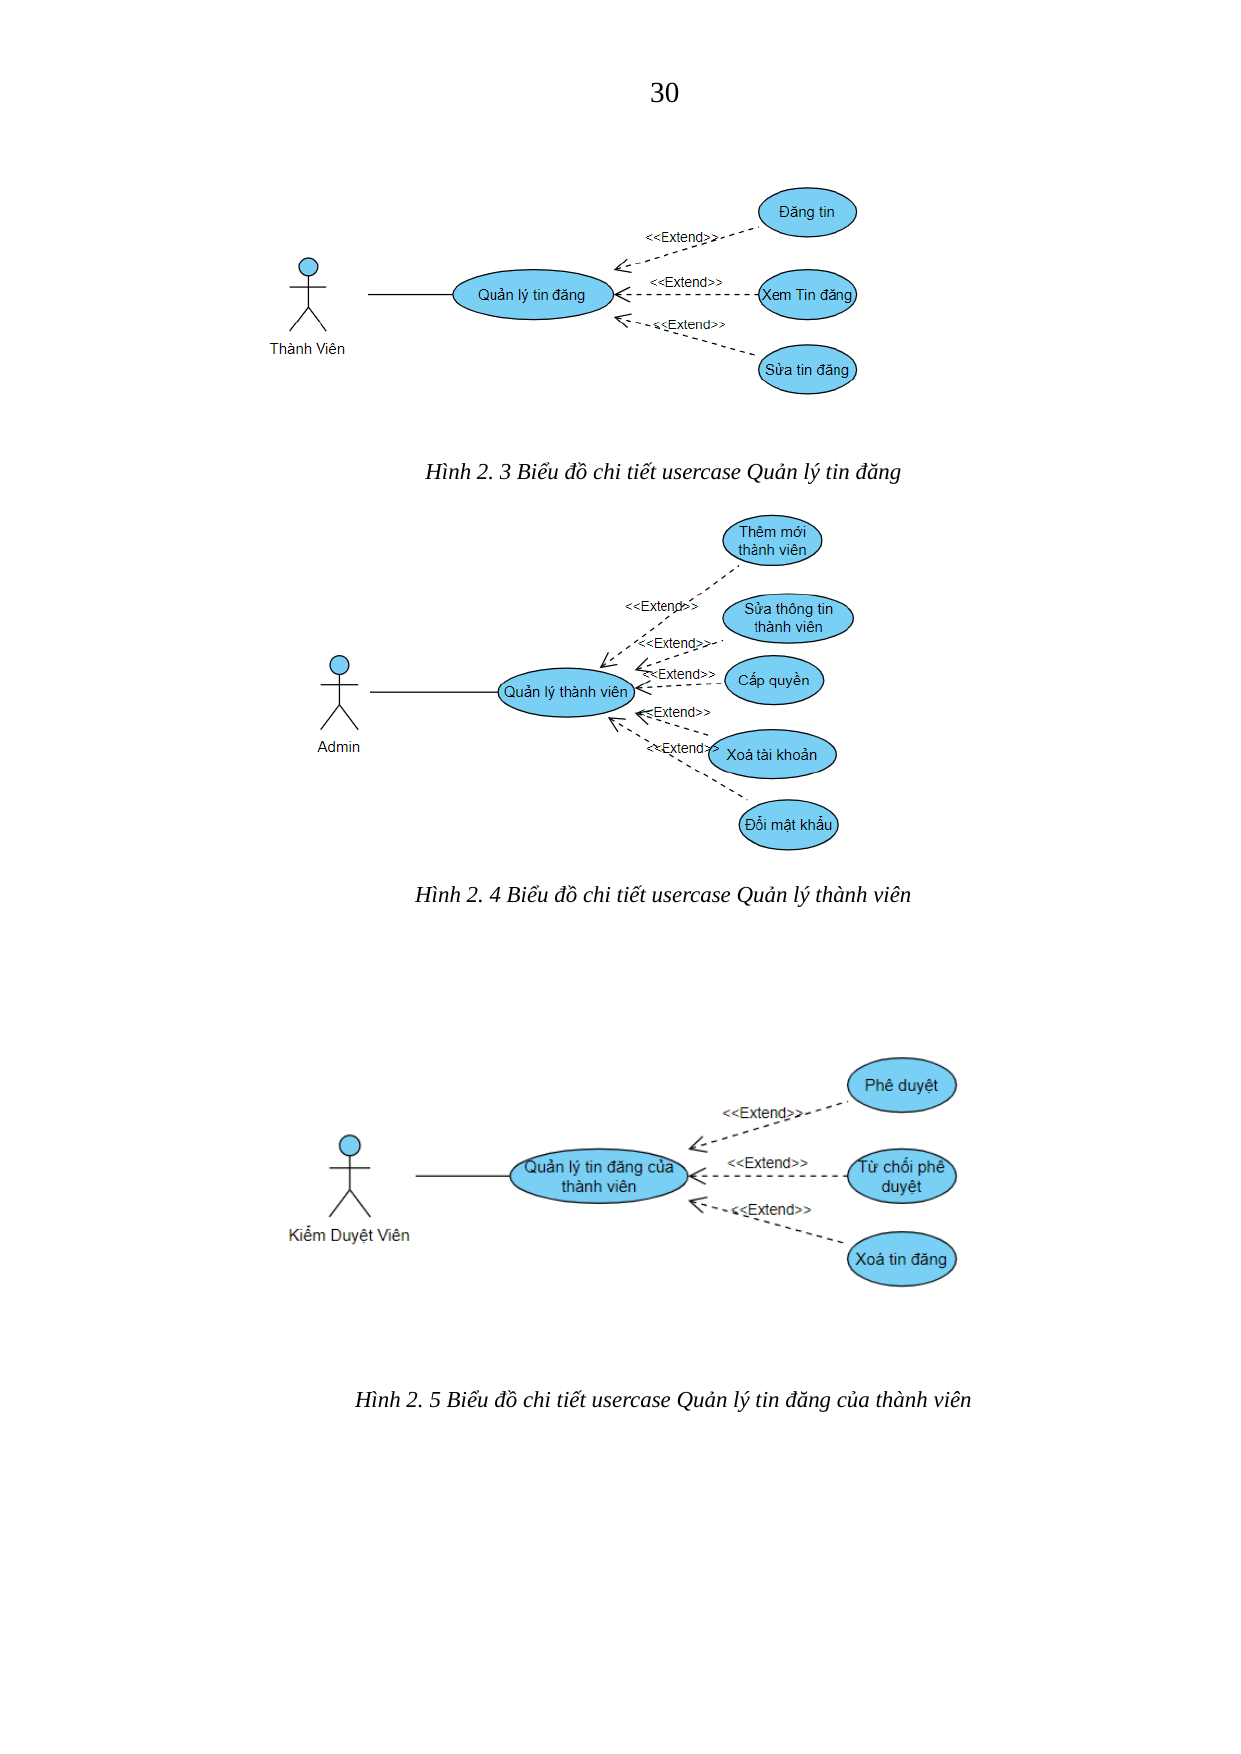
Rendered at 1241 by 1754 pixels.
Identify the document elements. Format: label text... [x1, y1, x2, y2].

picture [206, 928, 1123, 1367]
picture [206, 505, 1123, 862]
picture [206, 147, 1123, 439]
